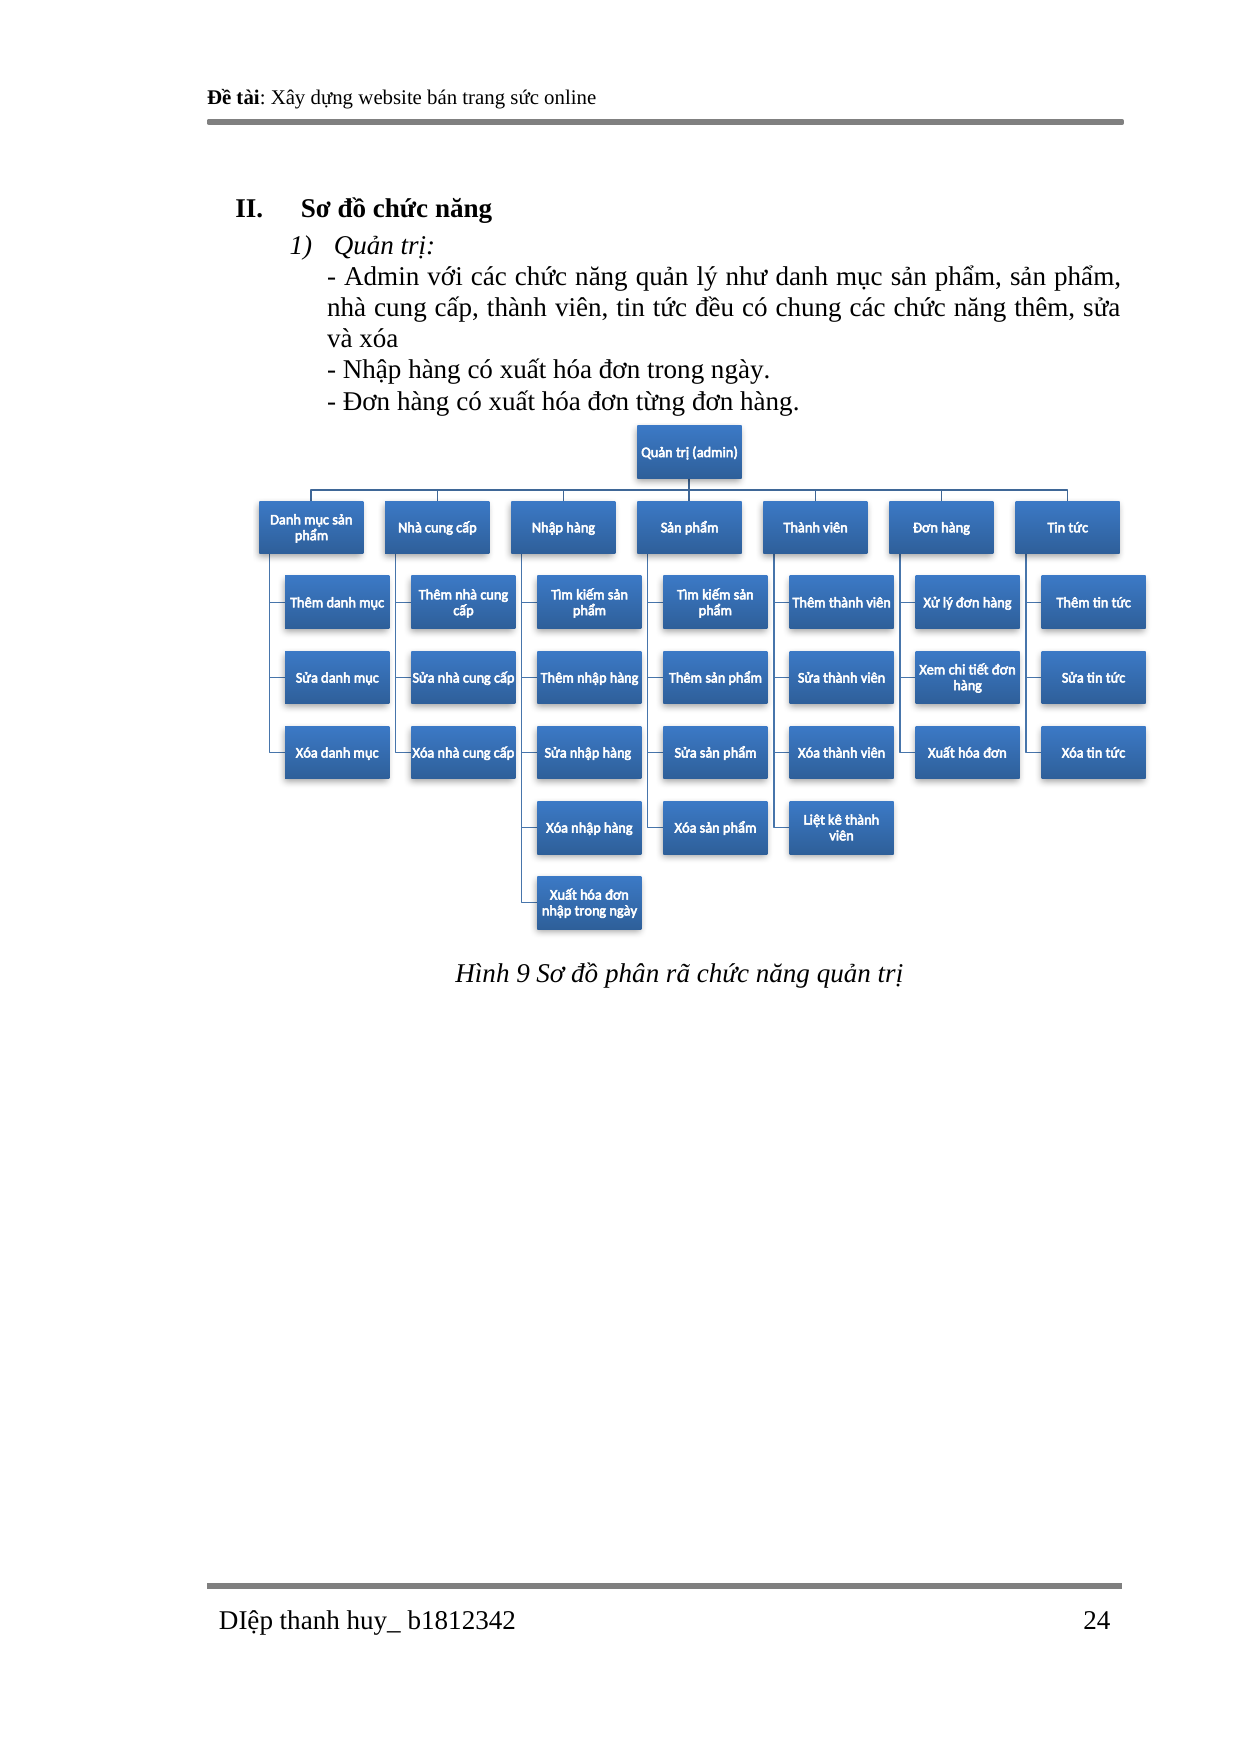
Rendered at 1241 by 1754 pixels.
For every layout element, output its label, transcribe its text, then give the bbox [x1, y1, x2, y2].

list - Đơn hàng có xuất hóa đơn từng đơn hàng. [327, 385, 1122, 416]
list - Nhập hàng có xuất hóa đơn trong ngày. [327, 354, 1122, 385]
list - Admin với các chức năng quản lý như danh mục sản phẩm, sản phẩm, nhà cung cấp, thành viên, tin tức đều có chung các chức năng thêm, sửa và xóa [327, 260, 1122, 354]
text Hình 9 Sơ đồ phân rã chức năng quản trị [207, 957, 1122, 988]
list Quản trị: [289, 229, 1122, 260]
subtitle Sơ đồ chức năng [263, 192, 1122, 223]
